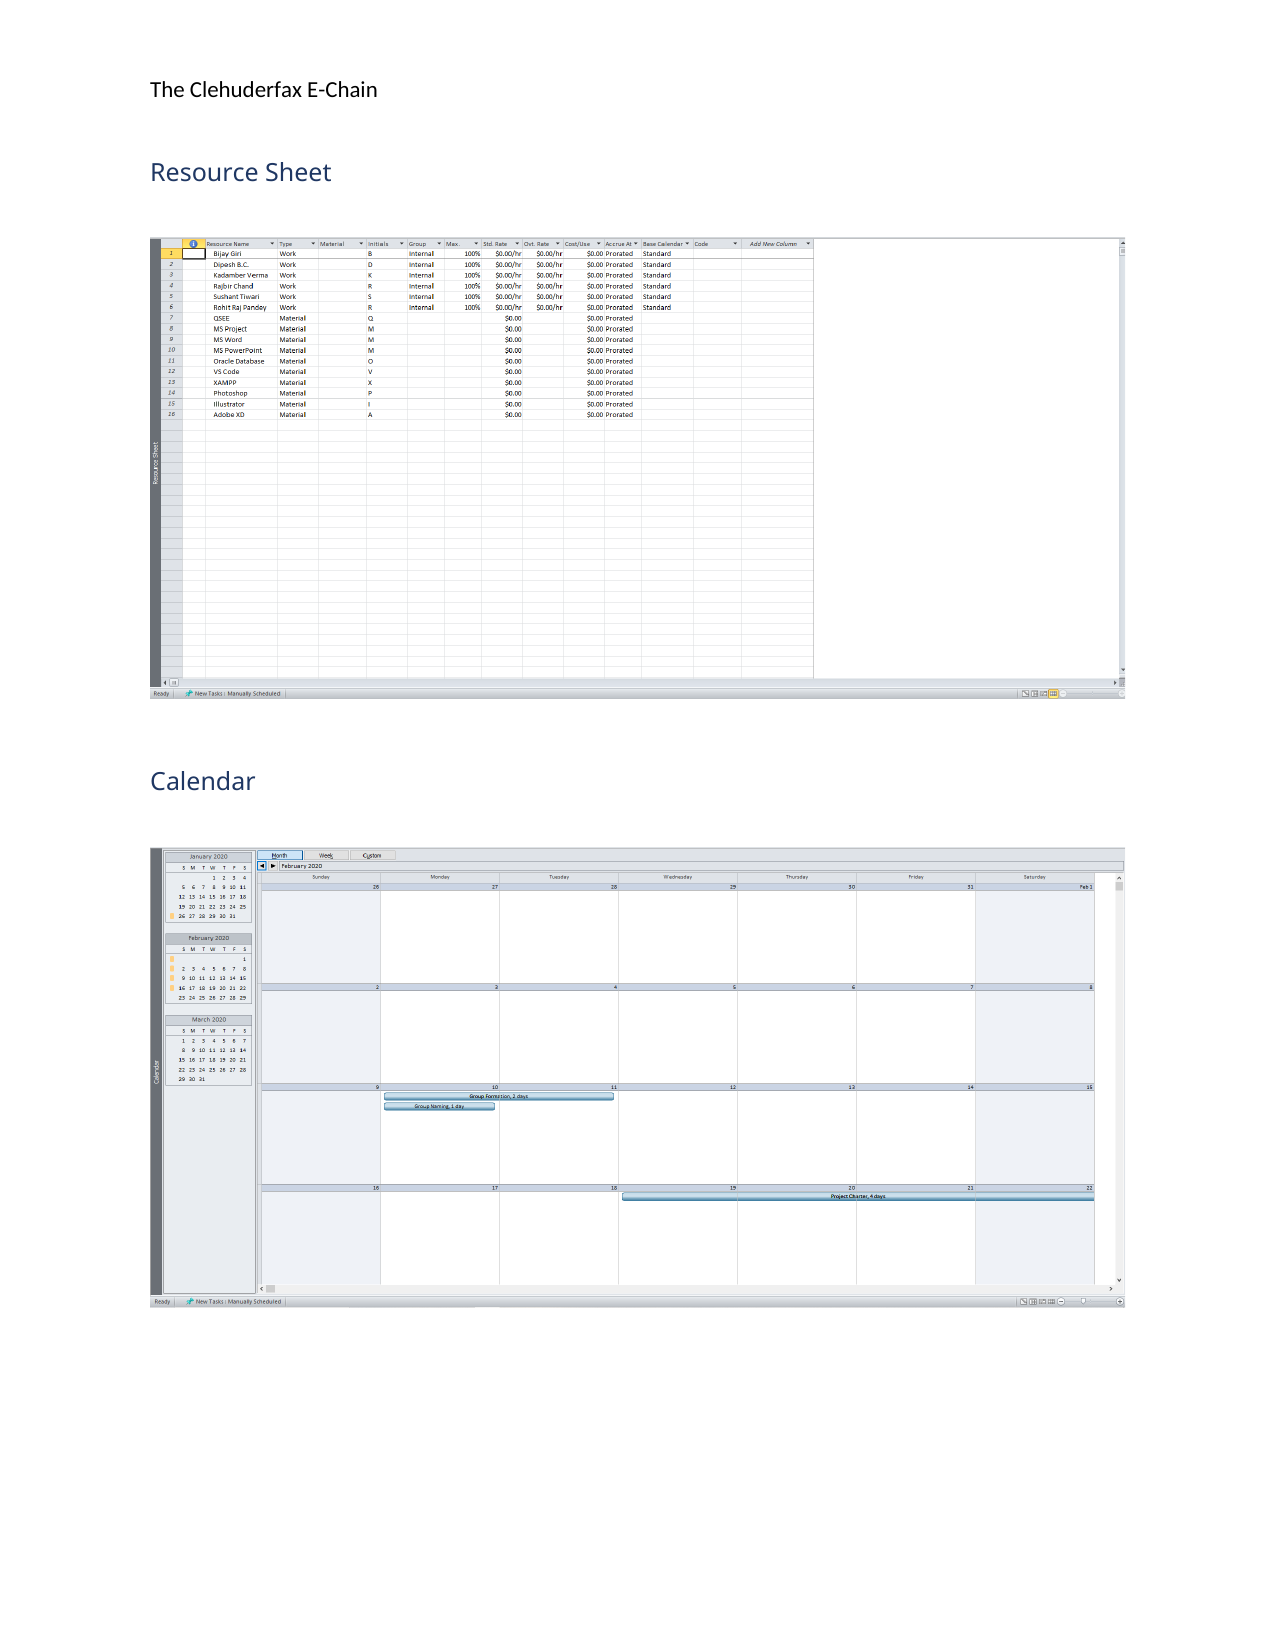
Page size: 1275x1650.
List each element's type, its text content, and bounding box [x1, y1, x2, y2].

subtitle Calendar [150, 764, 1125, 798]
picture [150, 847, 1125, 1308]
picture [150, 237, 1125, 699]
subtitle Resource Sheet [150, 154, 1125, 188]
